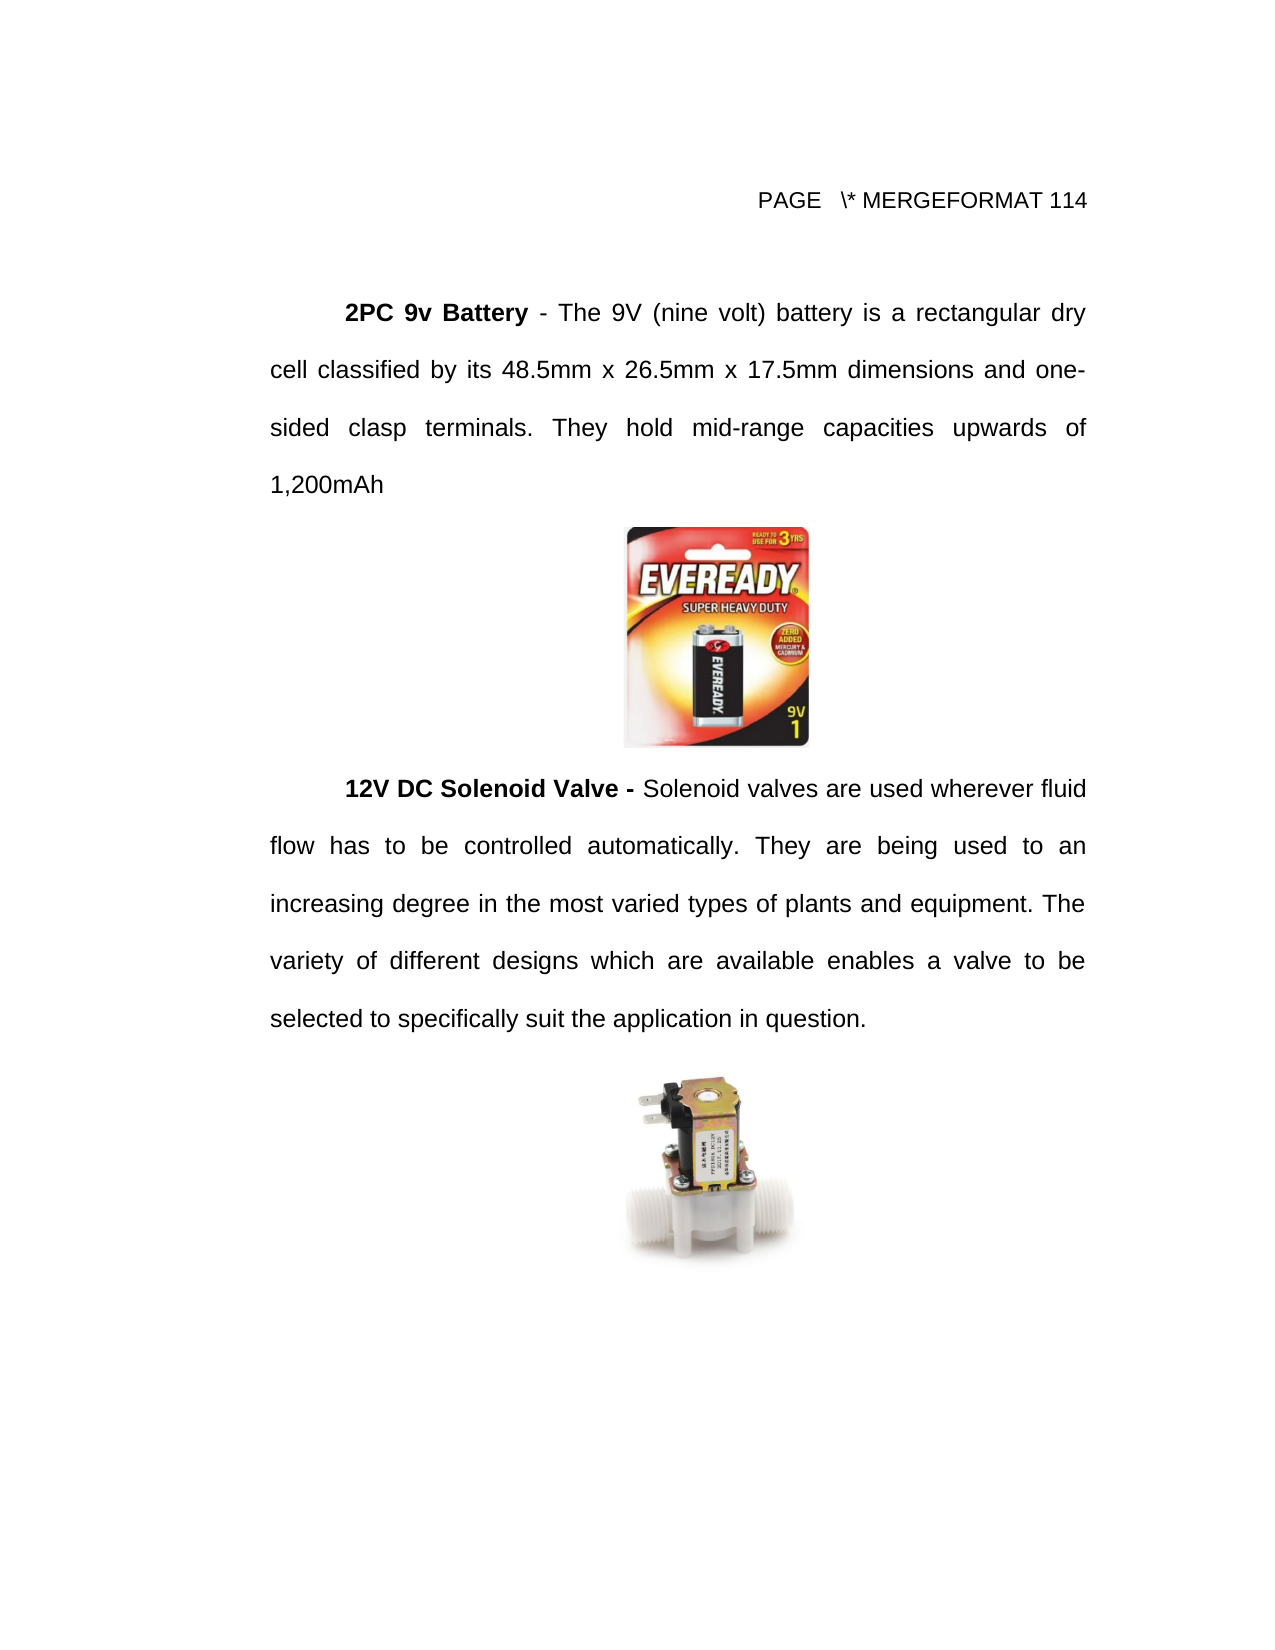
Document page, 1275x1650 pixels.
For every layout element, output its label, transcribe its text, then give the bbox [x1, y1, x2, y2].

picture [623, 527, 810, 748]
text 12V DC Solenoid Valve - Solenoid valves are used wherever fluid flow has to be controlled automatically. They are being used to an increasing degree in the most varied types of plants and equipment. The variety of different designs which are available enables a valve to be selected to specifically suit the application in question. [270, 774, 1087, 1033]
picture [615, 1061, 818, 1278]
text 2PC 9v Battery - The 9V (nine volt) battery is a rectangular dry cell classified by its 48.5mm x 26.5mm x 17.5mm dimensions and one-sided clasp terminals. They hold mid-range capacities upwards of 1,200mAh [270, 298, 1087, 499]
